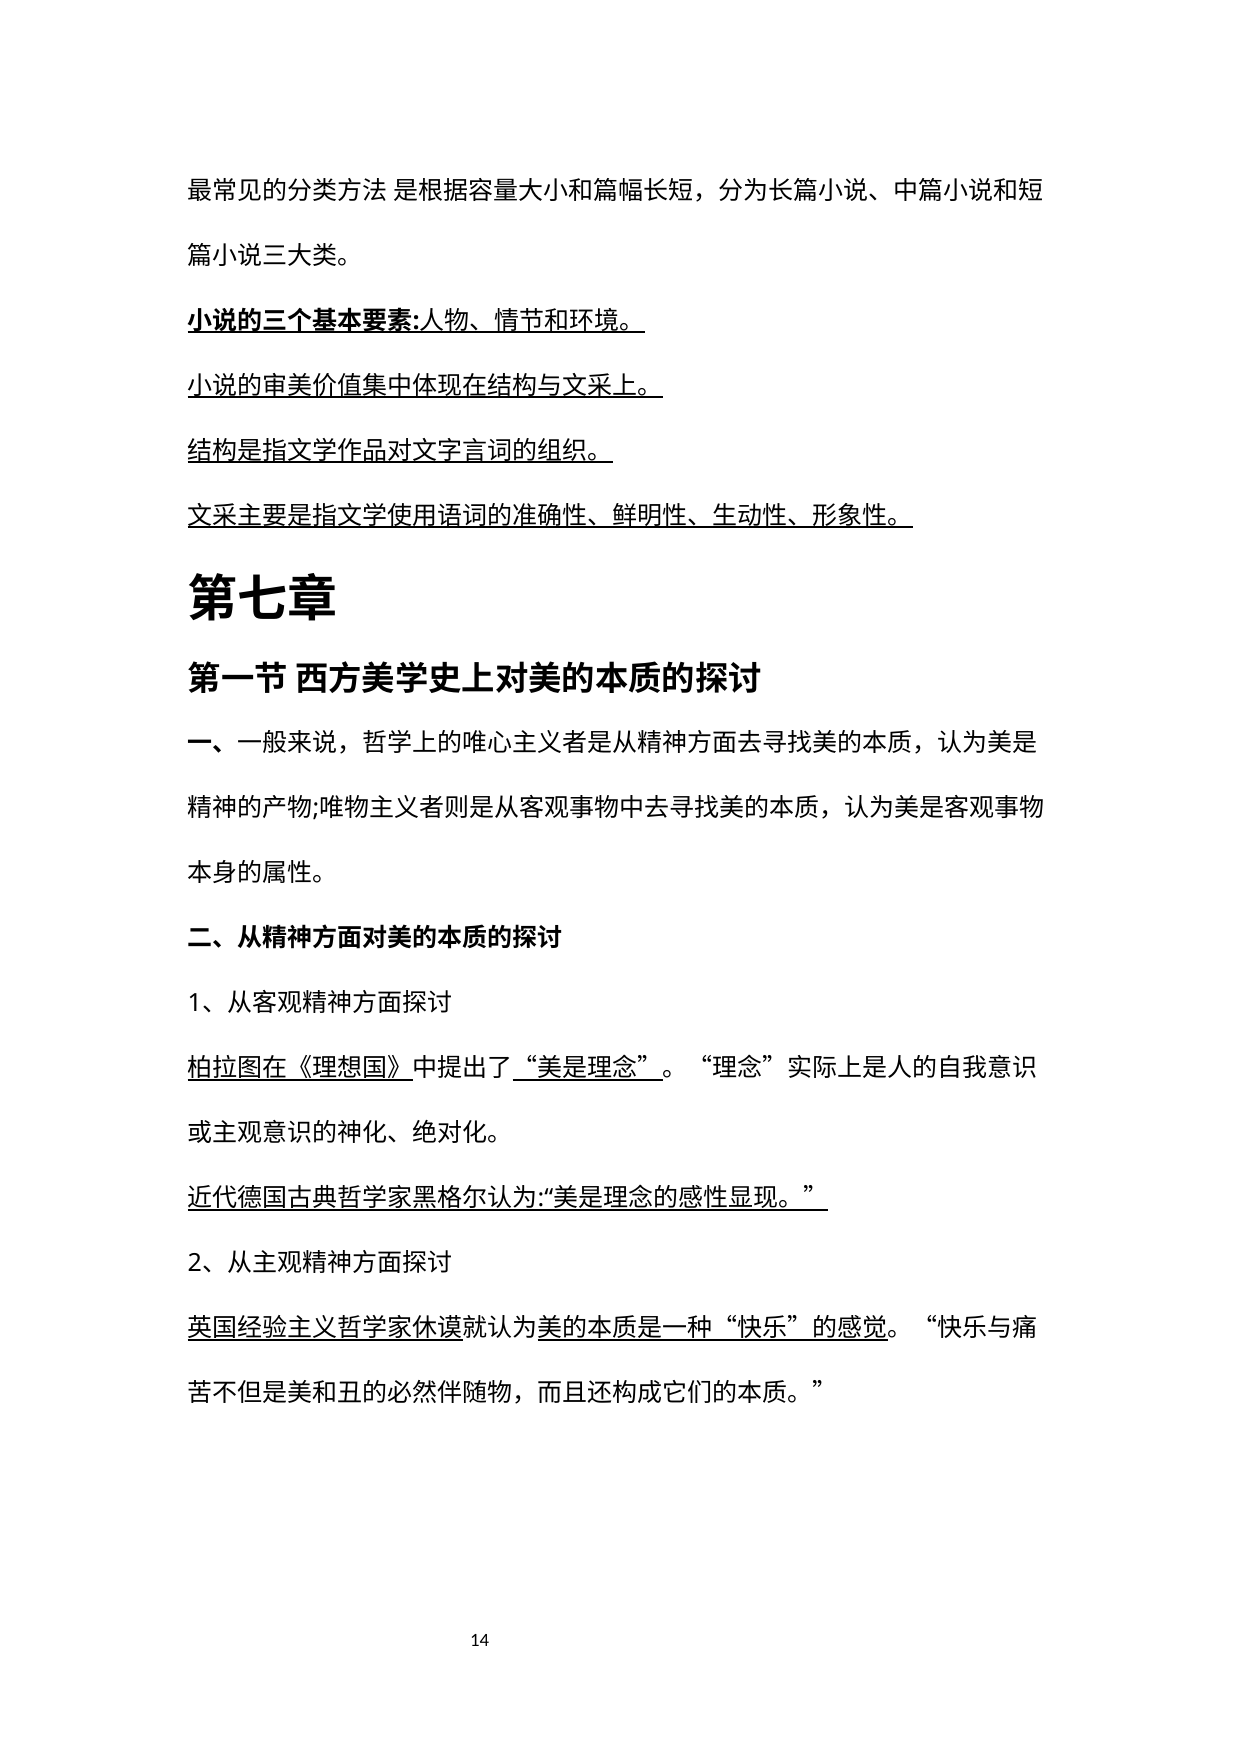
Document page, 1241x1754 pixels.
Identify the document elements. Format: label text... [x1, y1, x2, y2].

text 柏拉图在《理想国》中提出了“美是理念”。“理念”实际上是人的自我意识或主观意识的神化、绝对化。 [187, 1033, 1053, 1163]
text 第一节 西方美学史上对美的本质的探讨 [187, 643, 1053, 708]
text 小说的审美价值集中体现在结构与文采上。 [187, 351, 1053, 416]
list 第七章 [187, 546, 1053, 643]
text 最常见的分类方法 是根据容量大小和篇幅长短，分为长篇小说、中篇小说和短篇小说三大类。 [187, 156, 1053, 286]
text 1、从客观精神方面探讨 [187, 968, 1053, 1033]
text 近代德国古典哲学家黑格尔认为:“美是理念的感性显现。” [187, 1163, 1053, 1228]
text 2、从主观精神方面探讨 [187, 1228, 1053, 1293]
text 结构是指文学作品对文字言词的组织。 [187, 416, 1053, 481]
text 小说的三个基本要素:人物、情节和环境。 [187, 286, 1053, 351]
text 一、一般来说，哲学上的唯心主义者是从精神方面去寻找美的本质，认为美是精神的产物;唯物主义者则是从客观事物中去寻找美的本质，认为美是客观事物本身的属性。 [187, 708, 1053, 903]
text 英国经验主义哲学家休谟就认为美的本质是一种“快乐”的感觉。“快乐与痛苦不但是美和丑的必然伴随物，而且还构成它们的本质。” [187, 1293, 1053, 1423]
text 二、从精神方面对美的本质的探讨 [187, 903, 1053, 968]
text 文采主要是指文学使用语词的准确性、鲜明性、生动性、形象性。 [187, 481, 1053, 546]
